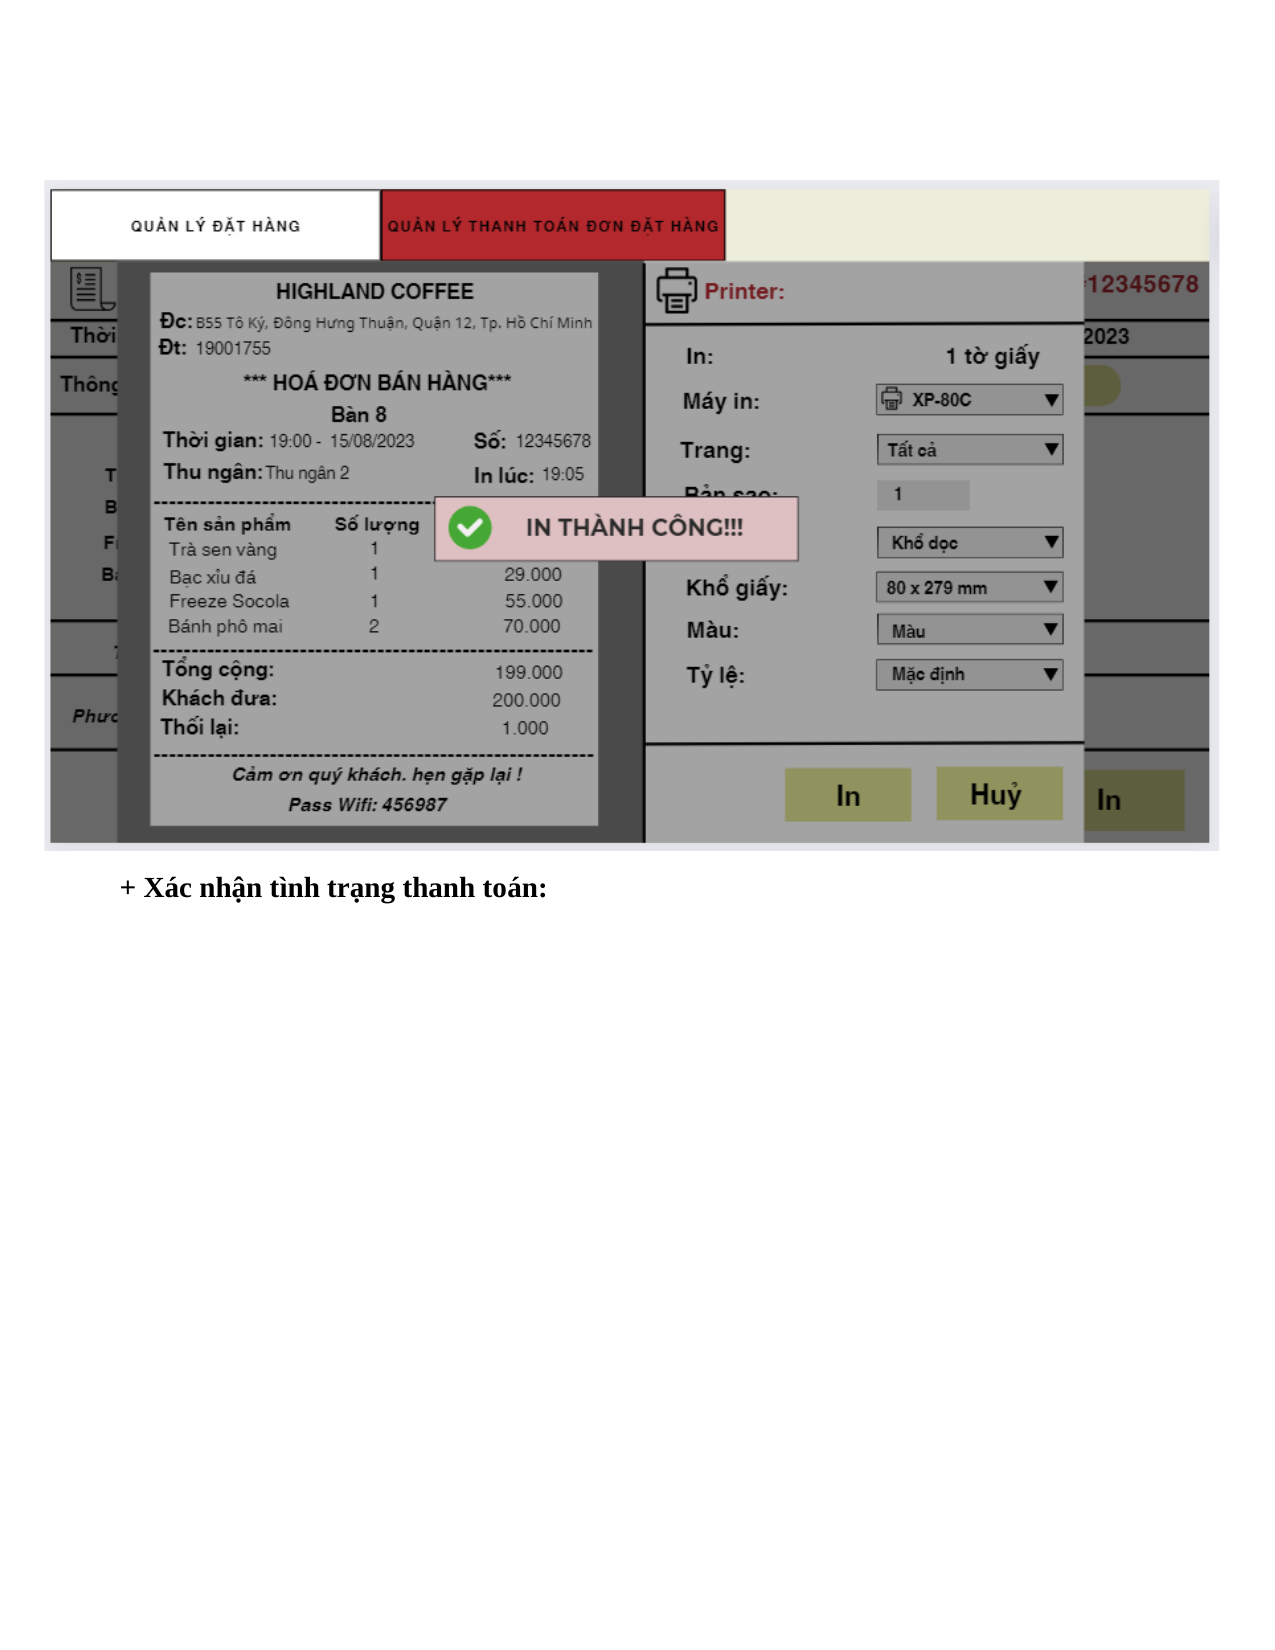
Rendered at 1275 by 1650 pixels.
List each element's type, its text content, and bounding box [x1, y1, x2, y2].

text + Xác nhận tình trạng thanh toán: [44, 870, 1219, 903]
picture [44, 180, 1220, 851]
